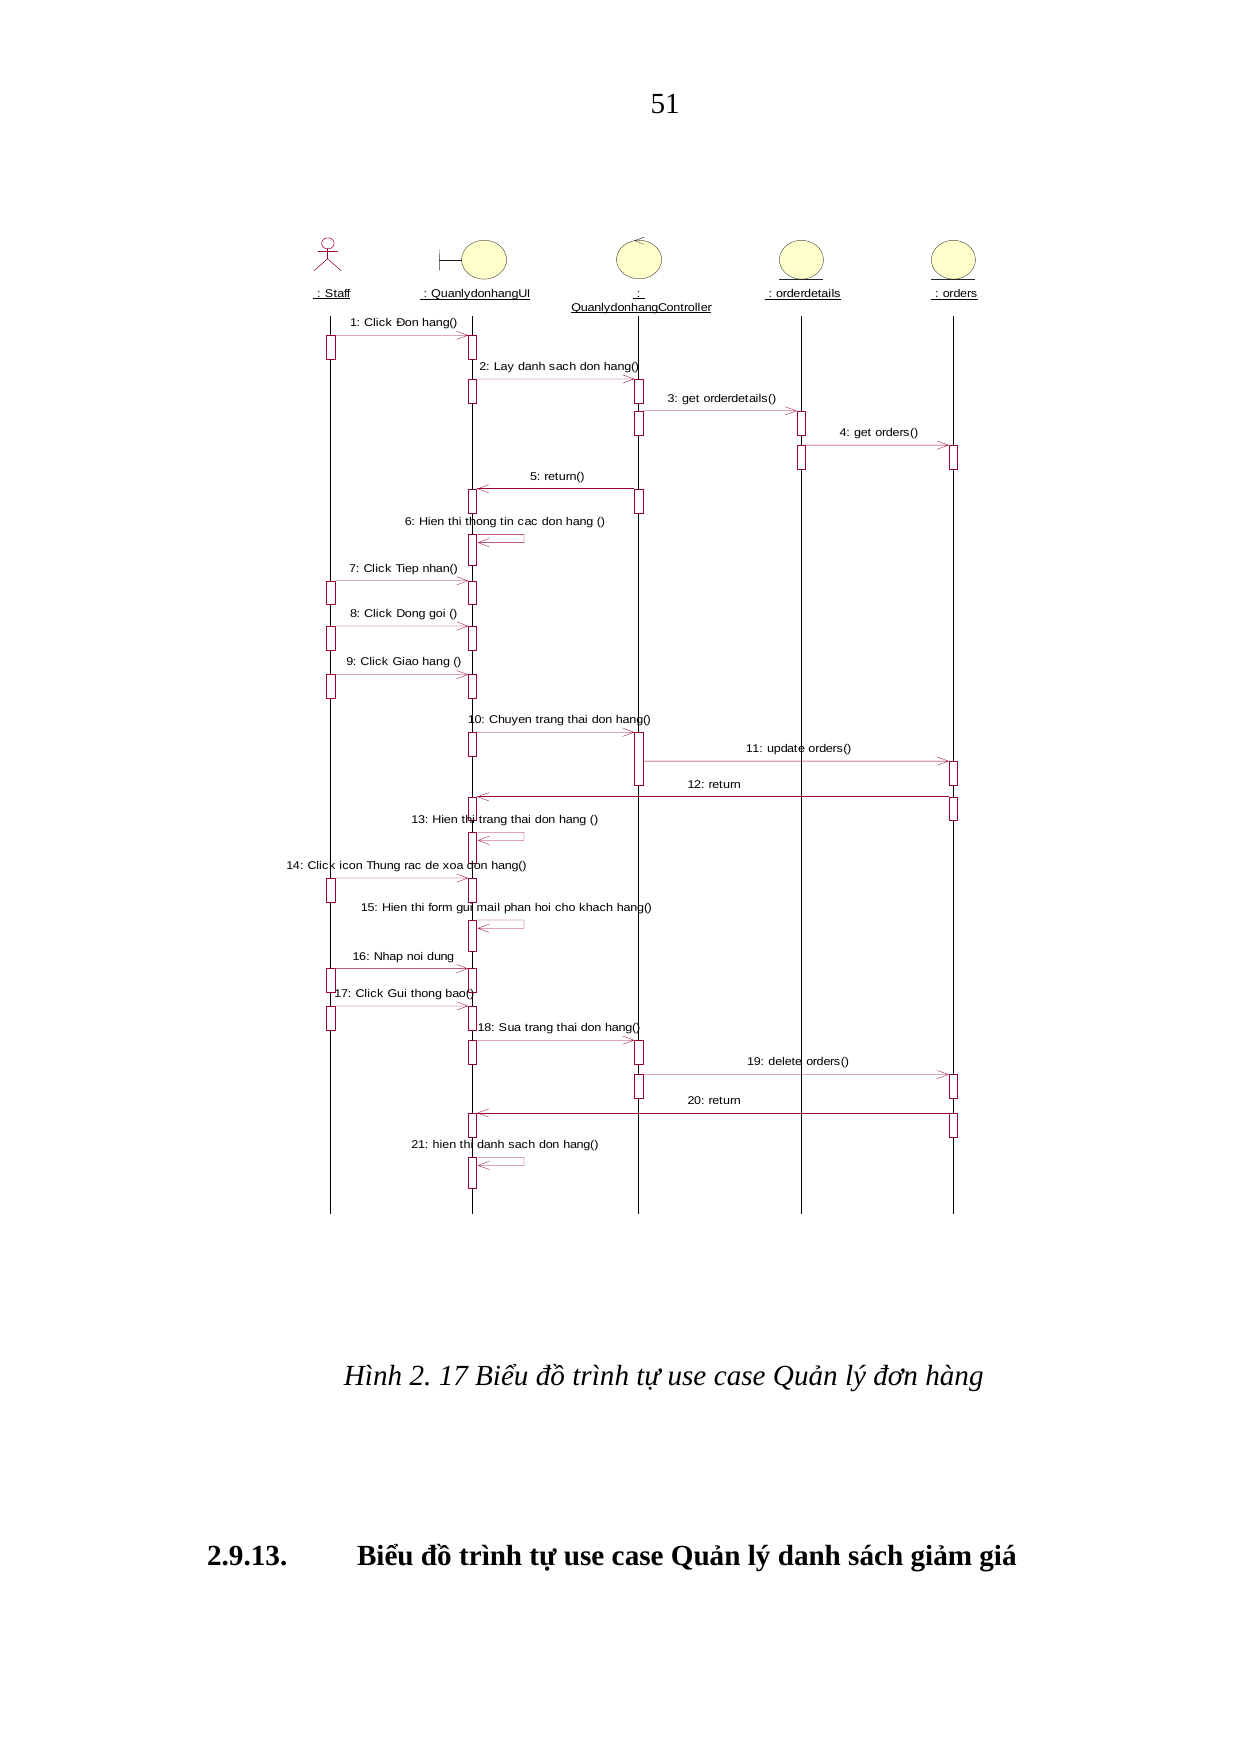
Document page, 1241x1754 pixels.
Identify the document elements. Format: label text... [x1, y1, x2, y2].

list Biểu đồ trình tự use case Quản lý danh sách giảm giá [207, 1538, 1122, 1572]
text Hình 2. 17 Biểu đồ trình tự use case Quản lý đơn hàng [207, 1358, 1122, 1392]
